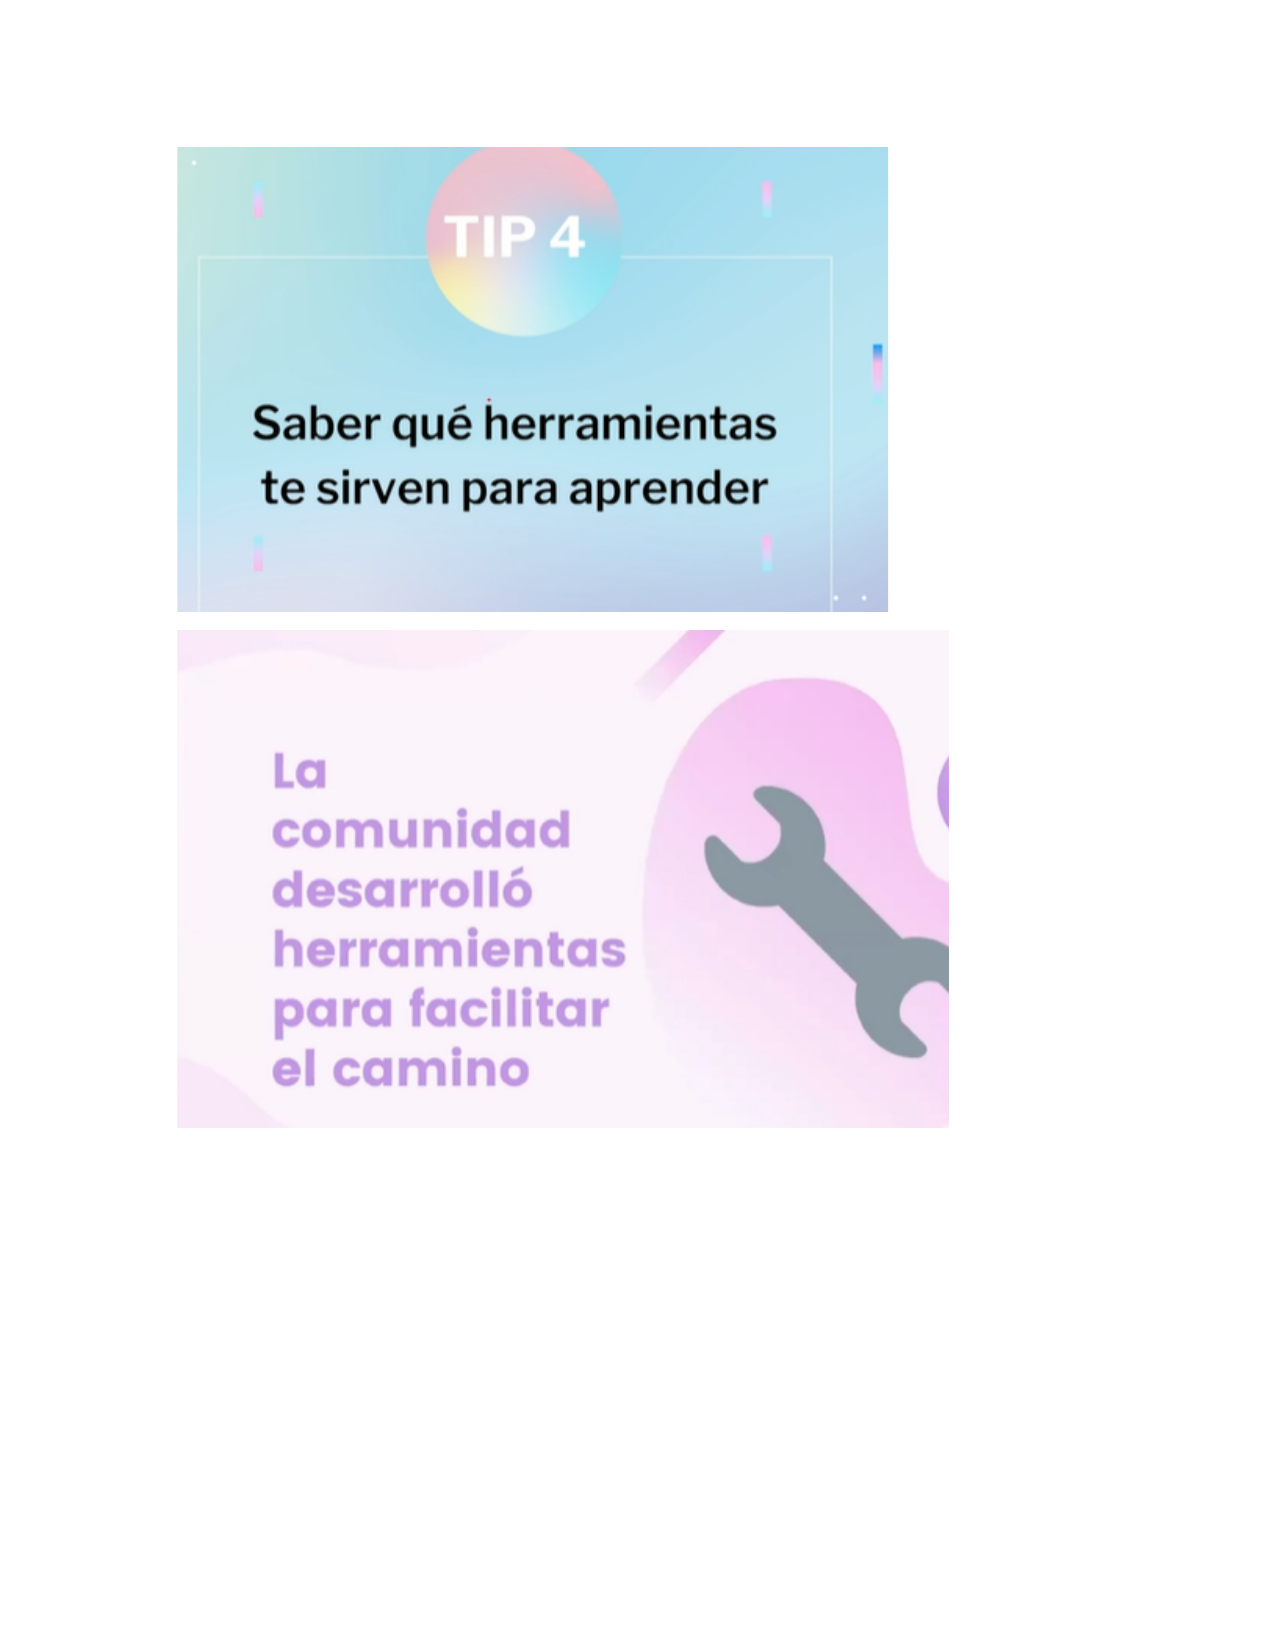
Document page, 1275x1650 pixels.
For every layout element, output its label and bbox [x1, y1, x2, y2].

picture [177, 630, 949, 1128]
picture [177, 147, 889, 612]
